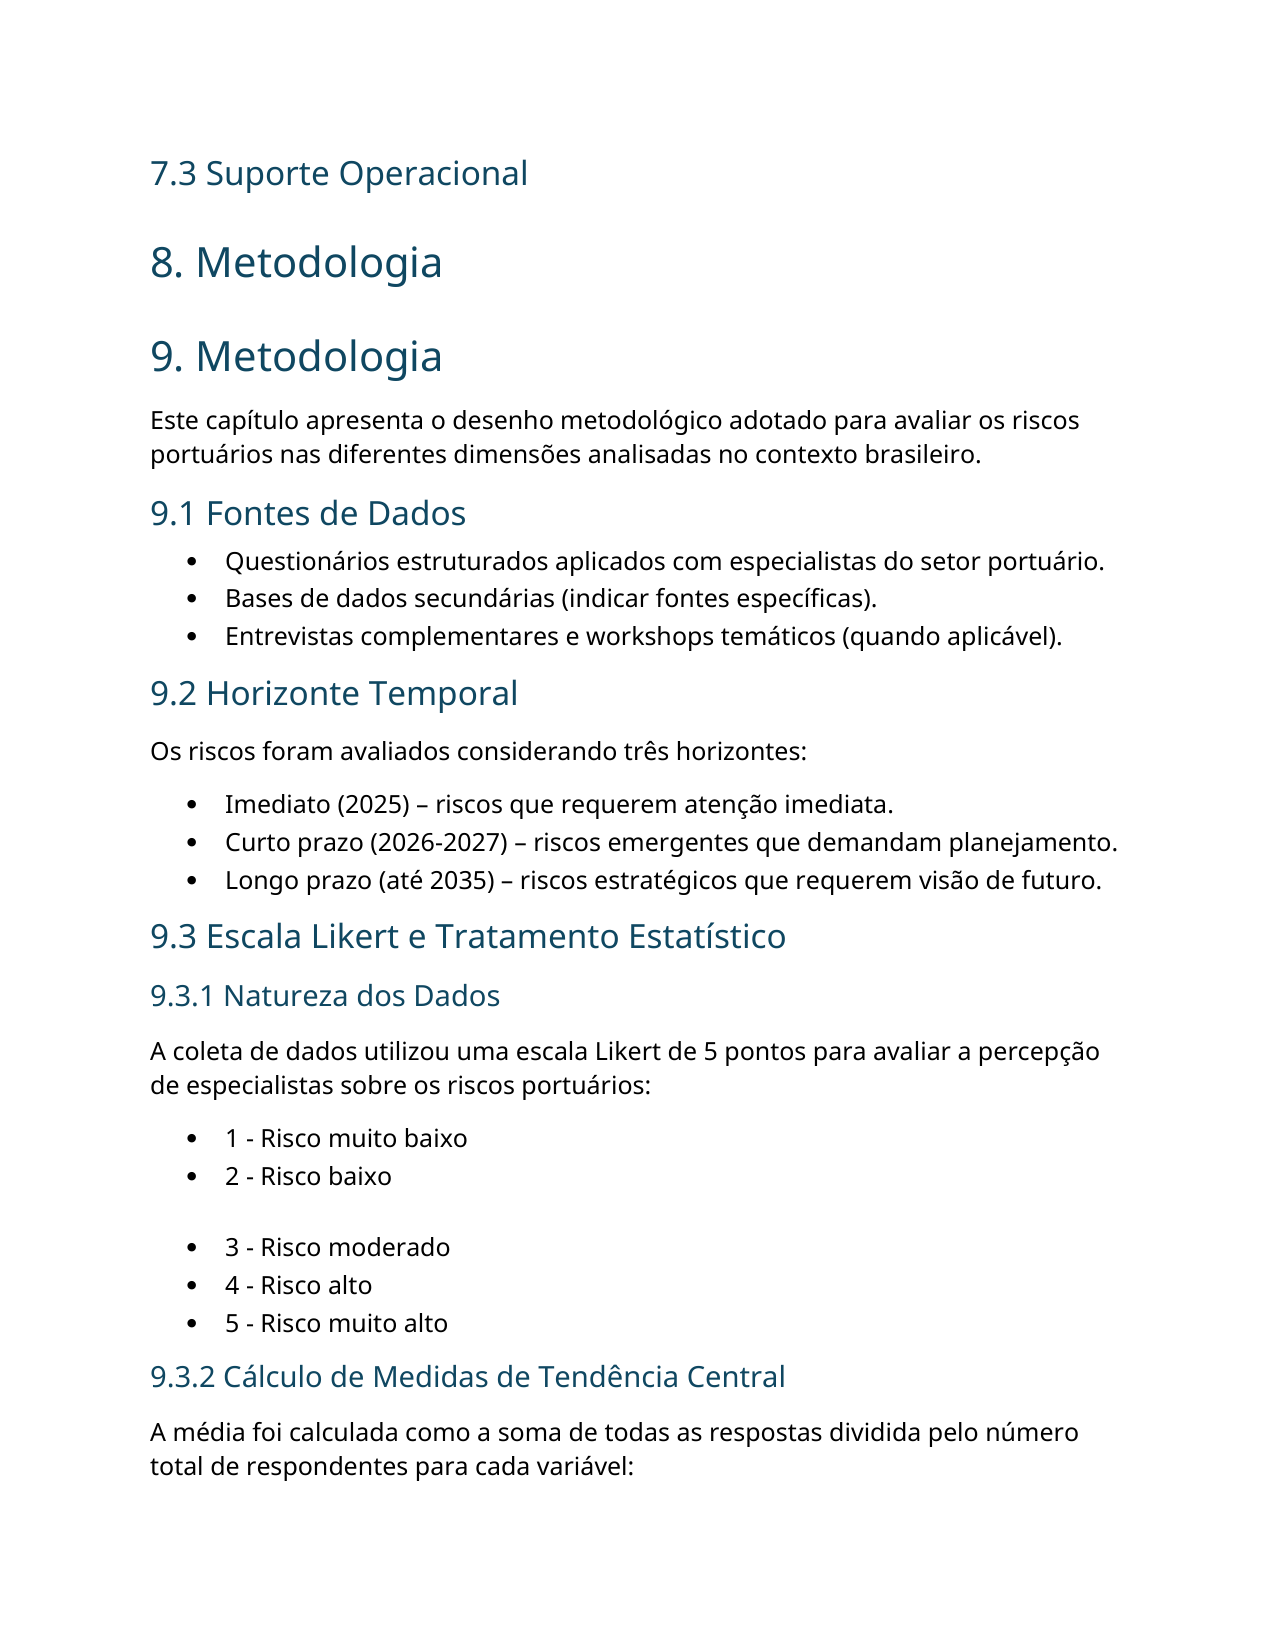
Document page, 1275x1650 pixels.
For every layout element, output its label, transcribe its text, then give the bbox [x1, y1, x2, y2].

list Imediato (2025) – riscos que requerem atenção imediata. [187, 787, 1125, 821]
list Curto prazo (2026-2027) – riscos emergentes que demandam planejamento. [187, 824, 1125, 858]
subtitle 9.3 Escala Likert e Tratamento Estatístico [150, 913, 1125, 958]
subtitle 8. Metodologia [150, 233, 1125, 290]
text A média foi calculada como a soma de todas as respostas dividida pelo número total de respondentes para cada variável: [150, 1415, 1125, 1483]
list 3 - Risco moderado [187, 1230, 1125, 1264]
list Questionários estruturados aplicados com especialistas do setor portuário. [187, 543, 1125, 577]
subtitle 7.3 Suporte Operacional [150, 150, 1125, 195]
subtitle 9. Metodologia [150, 327, 1125, 384]
subtitle 9.2 Horizonte Temporal [150, 670, 1125, 715]
text Este capítulo apresenta o desenho metodológico adotado para avaliar os riscos portuários nas diferentes dimensões analisadas no contexto brasileiro. [150, 403, 1125, 471]
subtitle 9.1 Fontes de Dados [150, 489, 1125, 535]
subtitle 9.3.1 Natureza dos Dados [150, 975, 1125, 1015]
text Os riscos foram avaliados considerando três horizontes: [150, 734, 1125, 768]
text A coleta de dados utilizou uma escala Likert de 5 pontos para avaliar a percepção de especialistas sobre os riscos portuários: [150, 1033, 1125, 1102]
subtitle 9.3.2 Cálculo de Medidas de Tendência Central [150, 1356, 1125, 1396]
list Longo prazo (até 2035) – riscos estratégicos que requerem visão de futuro. [187, 862, 1125, 896]
list 4 - Risco alto [187, 1268, 1125, 1302]
list 1 - Risco muito baixo [187, 1120, 1125, 1154]
list 2 - Risco baixo [187, 1158, 1125, 1226]
list Entrevistas complementares e workshops temáticos (quando aplicável). [187, 619, 1125, 653]
list Bases de dados secundárias (indicar fontes específicas). [187, 581, 1125, 615]
list 5 - Risco muito alto [187, 1306, 1125, 1340]
